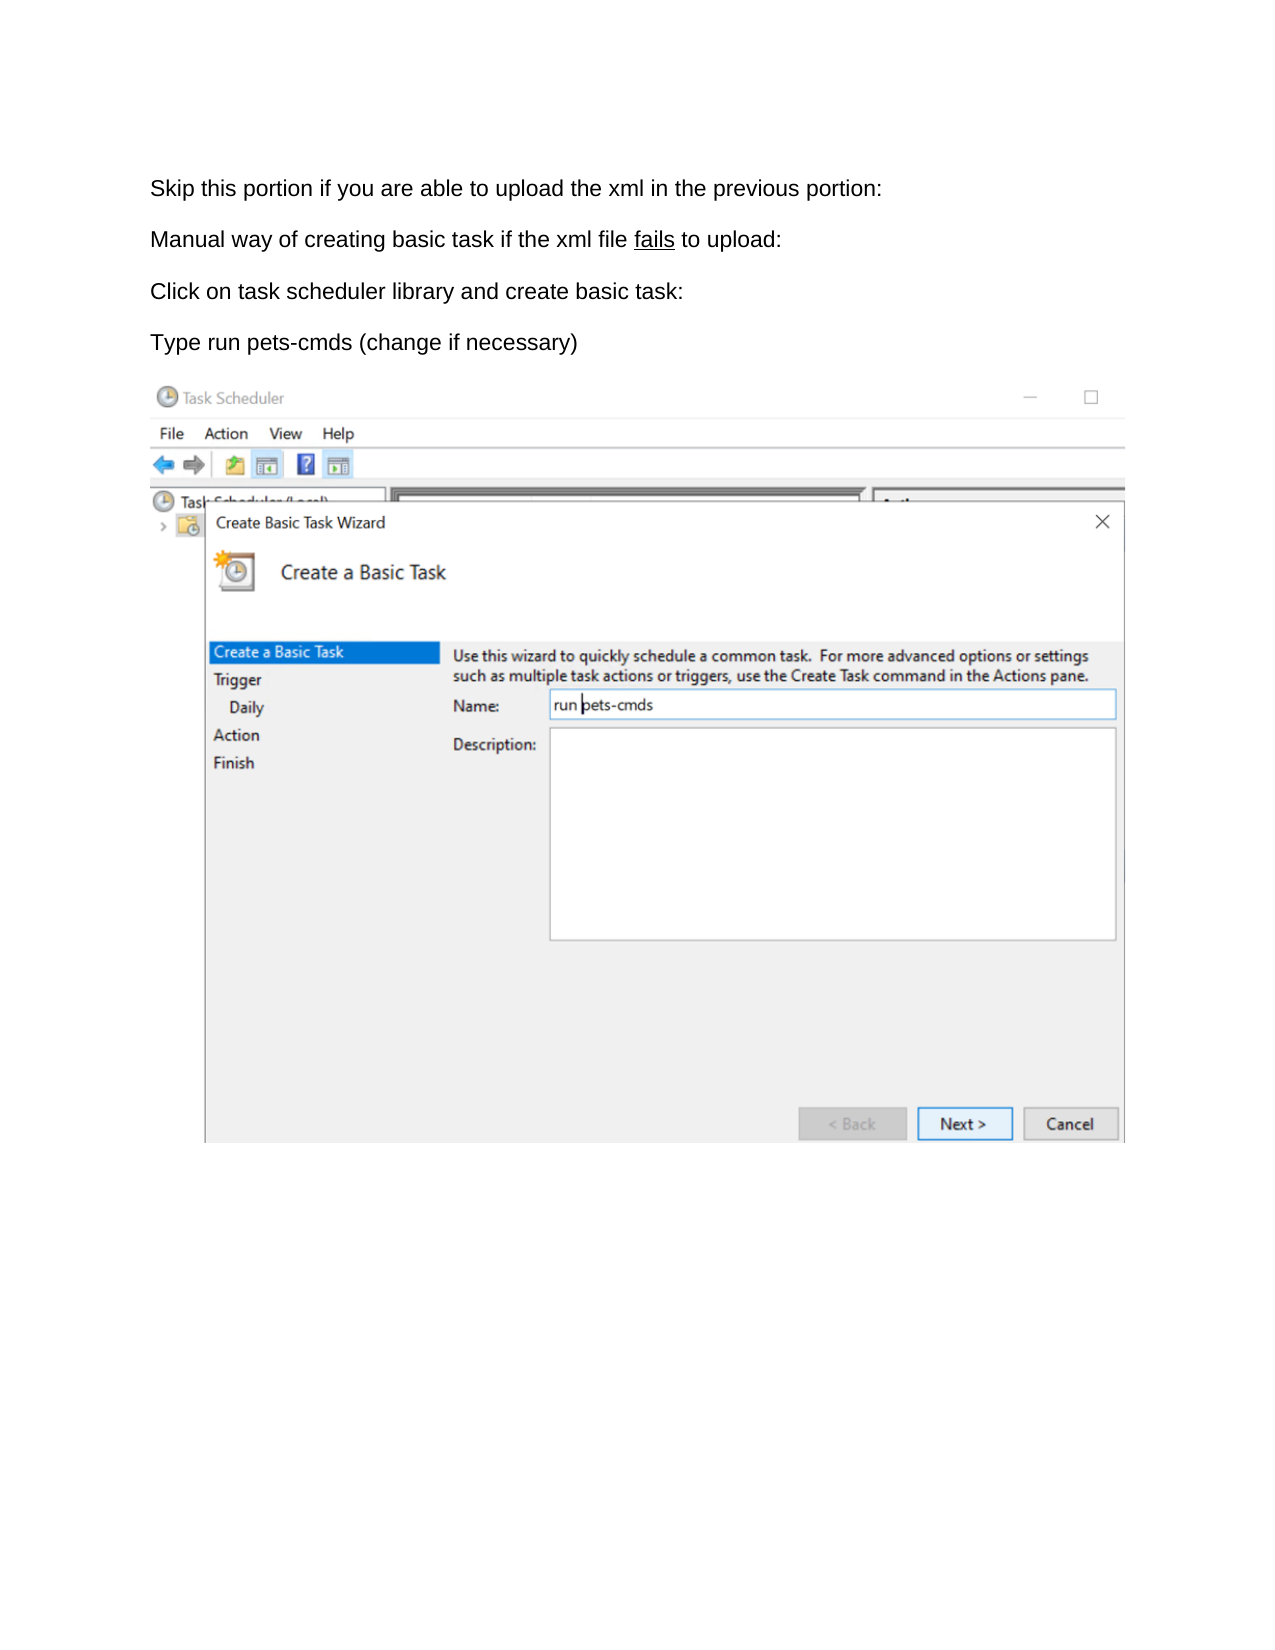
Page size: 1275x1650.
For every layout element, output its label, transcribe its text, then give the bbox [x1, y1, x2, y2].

picture [150, 380, 1125, 1143]
text Type run pets-cmds (change if necessary) [150, 329, 1125, 355]
text Skip this portion if you are able to upload the xml in the previous portion: [150, 175, 1125, 201]
text Manual way of creating basic task if the xml file fails to upload: [150, 226, 1125, 253]
text Click on task scheduler library and create basic task: [150, 278, 1125, 304]
